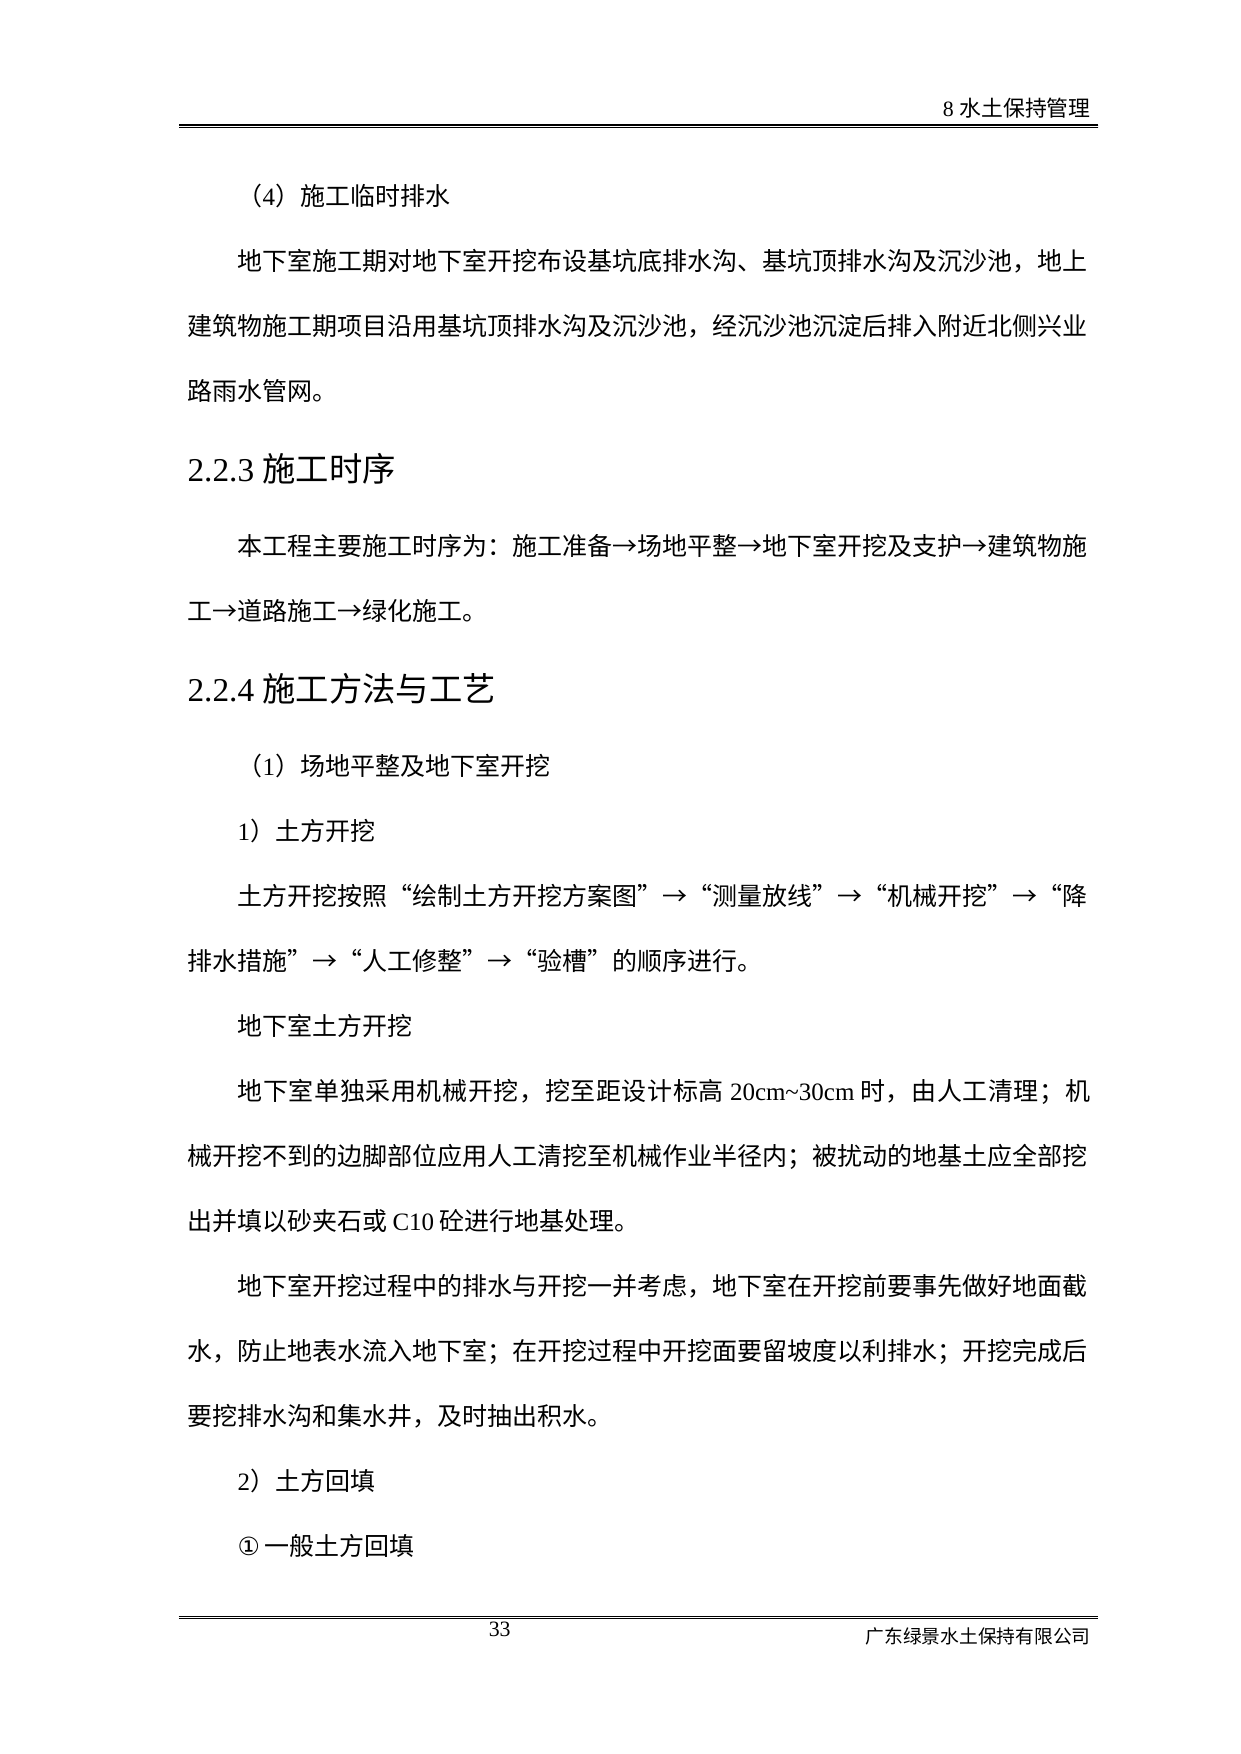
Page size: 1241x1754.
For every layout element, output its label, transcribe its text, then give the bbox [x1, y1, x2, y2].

text （1）场地平整及地下室开挖 [187, 732, 1090, 797]
text 地下室土方开挖 [187, 992, 1090, 1057]
text 地下室施工期对地下室开挖布设基坑底排水沟、基坑顶排水沟及沉沙池，地上建筑物施工期项目沿用基坑顶排水沟及沉沙池，经沉沙池沉淀后排入附近北侧兴业路雨水管网。 [187, 227, 1090, 422]
text 1）土方开挖 [187, 797, 1090, 862]
text 本工程主要施工时序为：施工准备→场地平整→地下室开挖及支护→建筑物施工→道路施工→绿化施工。 [187, 512, 1090, 642]
text ①一般土方回填 [187, 1512, 1090, 1577]
subtitle 2.2.3 施工时序 [187, 434, 1090, 499]
subtitle 2.2.4 施工方法与工艺 [187, 654, 1090, 719]
text 2）土方回填 [187, 1447, 1090, 1512]
text 地下室单独采用机械开挖，挖至距设计标高20cm~30cm时，由人工清理；机械开挖不到的边脚部位应用人工清挖至机械作业半径内；被扰动的地基土应全部挖出并填以砂夹石或C10砼进行地基处理。 [187, 1057, 1090, 1252]
text 地下室开挖过程中的排水与开挖一并考虑，地下室在开挖前要事先做好地面截水，防止地表水流入地下室；在开挖过程中开挖面要留坡度以利排水；开挖完成后要挖排水沟和集水井，及时抽出积水。 [187, 1252, 1090, 1447]
text （4）施工临时排水 [187, 162, 1090, 227]
text 土方开挖按照“绘制土方开挖方案图”→“测量放线”→“机械开挖”→“降排水措施”→“人工修整”→“验槽”的顺序进行。 [187, 862, 1090, 992]
